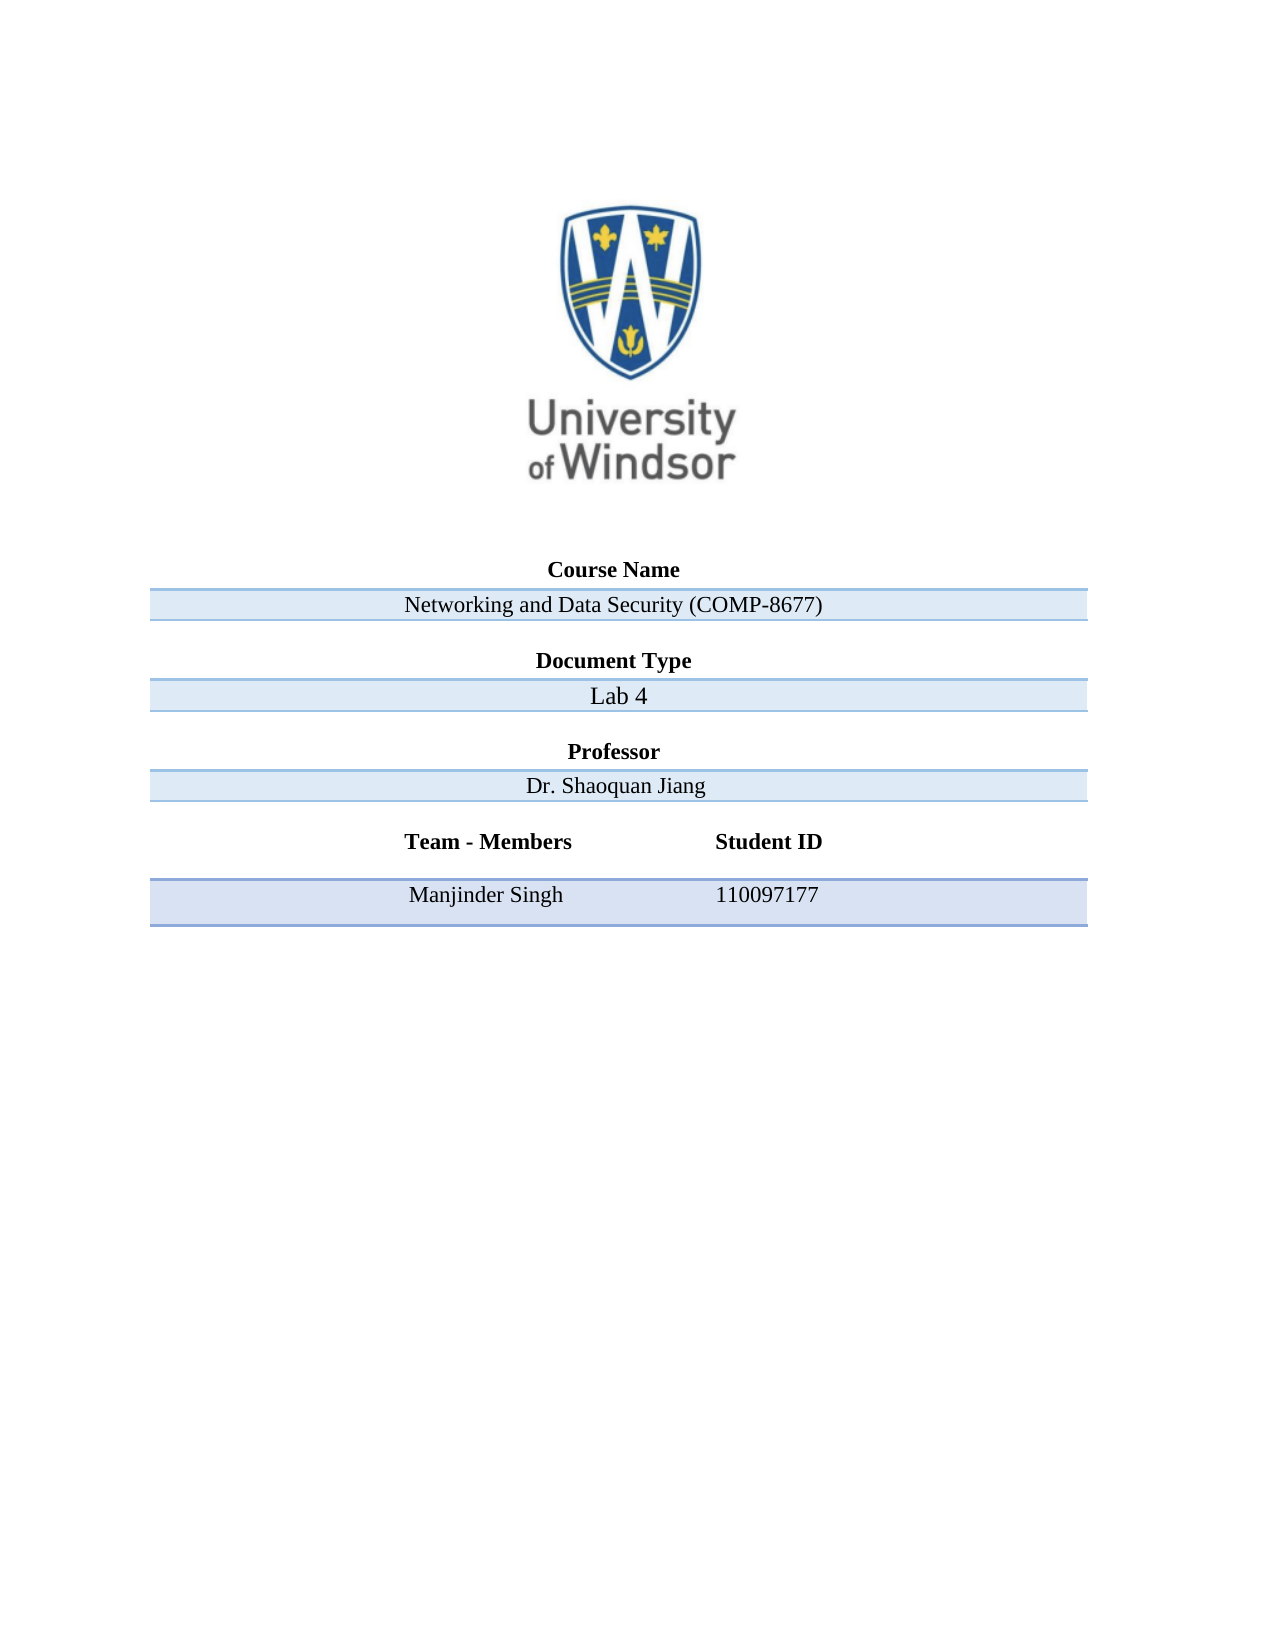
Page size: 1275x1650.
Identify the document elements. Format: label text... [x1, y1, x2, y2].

table_header Team - Members Student ID [150, 828, 1087, 878]
table_cell Lab 4 [150, 681, 1087, 710]
table_header Document Type [150, 647, 1087, 678]
table_header Professor [150, 738, 1087, 769]
table_header Course Name [150, 556, 1087, 588]
table_cell Manjinder Singh 110097177 [150, 881, 1087, 924]
table_cell Dr. Shaoquan Jiang [150, 772, 1087, 800]
picture [486, 176, 778, 526]
table_cell Networking and Data Security (COMP-8677) [150, 591, 1087, 619]
